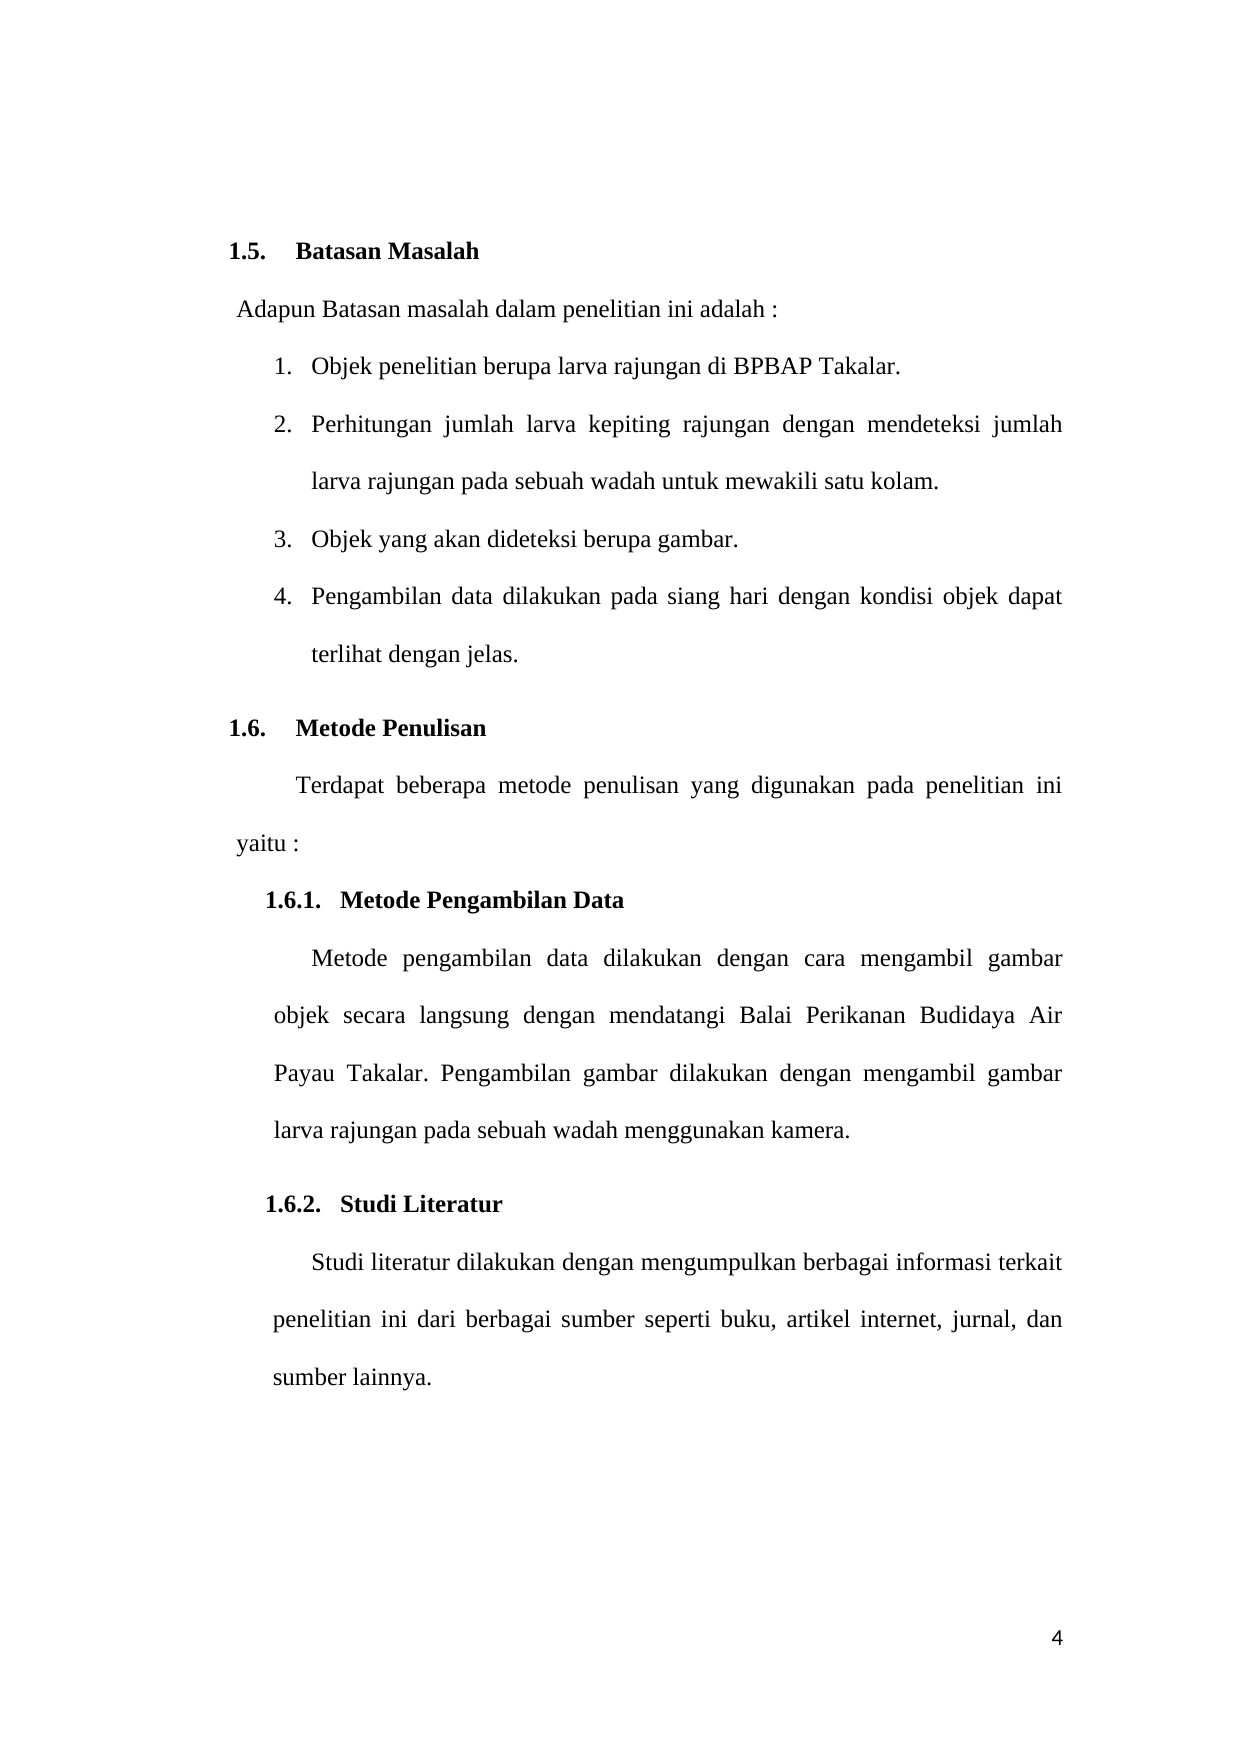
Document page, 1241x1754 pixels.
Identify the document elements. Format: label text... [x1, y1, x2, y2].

list Pengambilan data dilakukan pada siang hari dengan kondisi objek dapat terlihat dengan jelas. [274, 581, 1063, 667]
subtitle Metode Pengambilan Data [265, 885, 1063, 914]
list Perhitungan jumlah larva kepiting rajungan dengan mendeteksi jumlah larva rajungan pada sebuah wadah untuk mewakili satu kolam. [274, 409, 1063, 495]
text Terdapat beberapa metode penulisan yang digunakan pada penelitian ini yaitu : [236, 770, 1063, 857]
list Adapun Batasan masalah dalam penelitian ini adalah : [236, 294, 1063, 322]
list Objek penelitian berupa larva rajungan di BPBAP Takalar. [274, 351, 1063, 380]
list Objek yang akan dideteksi berupa gambar. [274, 524, 1063, 552]
subtitle Studi Literatur [265, 1189, 1063, 1218]
subtitle Metode Penulisan [228, 713, 1063, 742]
text Studi literatur dilakukan dengan mengumpulkan berbagai informasi terkait penelitian ini dari berbagai sumber seperti buku, artikel internet, jurnal, dan sumber lainnya. [273, 1247, 1063, 1391]
subtitle Batasan Masalah [228, 236, 1063, 265]
text Metode pengambilan data dilakukan dengan cara mengambil gambar objek secara langsung dengan mendatangi Balai Perikanan Budidaya Air Payau Takalar. Pengambilan gambar dilakukan dengan mengambil gambar larva rajungan pada sebuah wadah menggunakan kamera. [274, 943, 1063, 1144]
